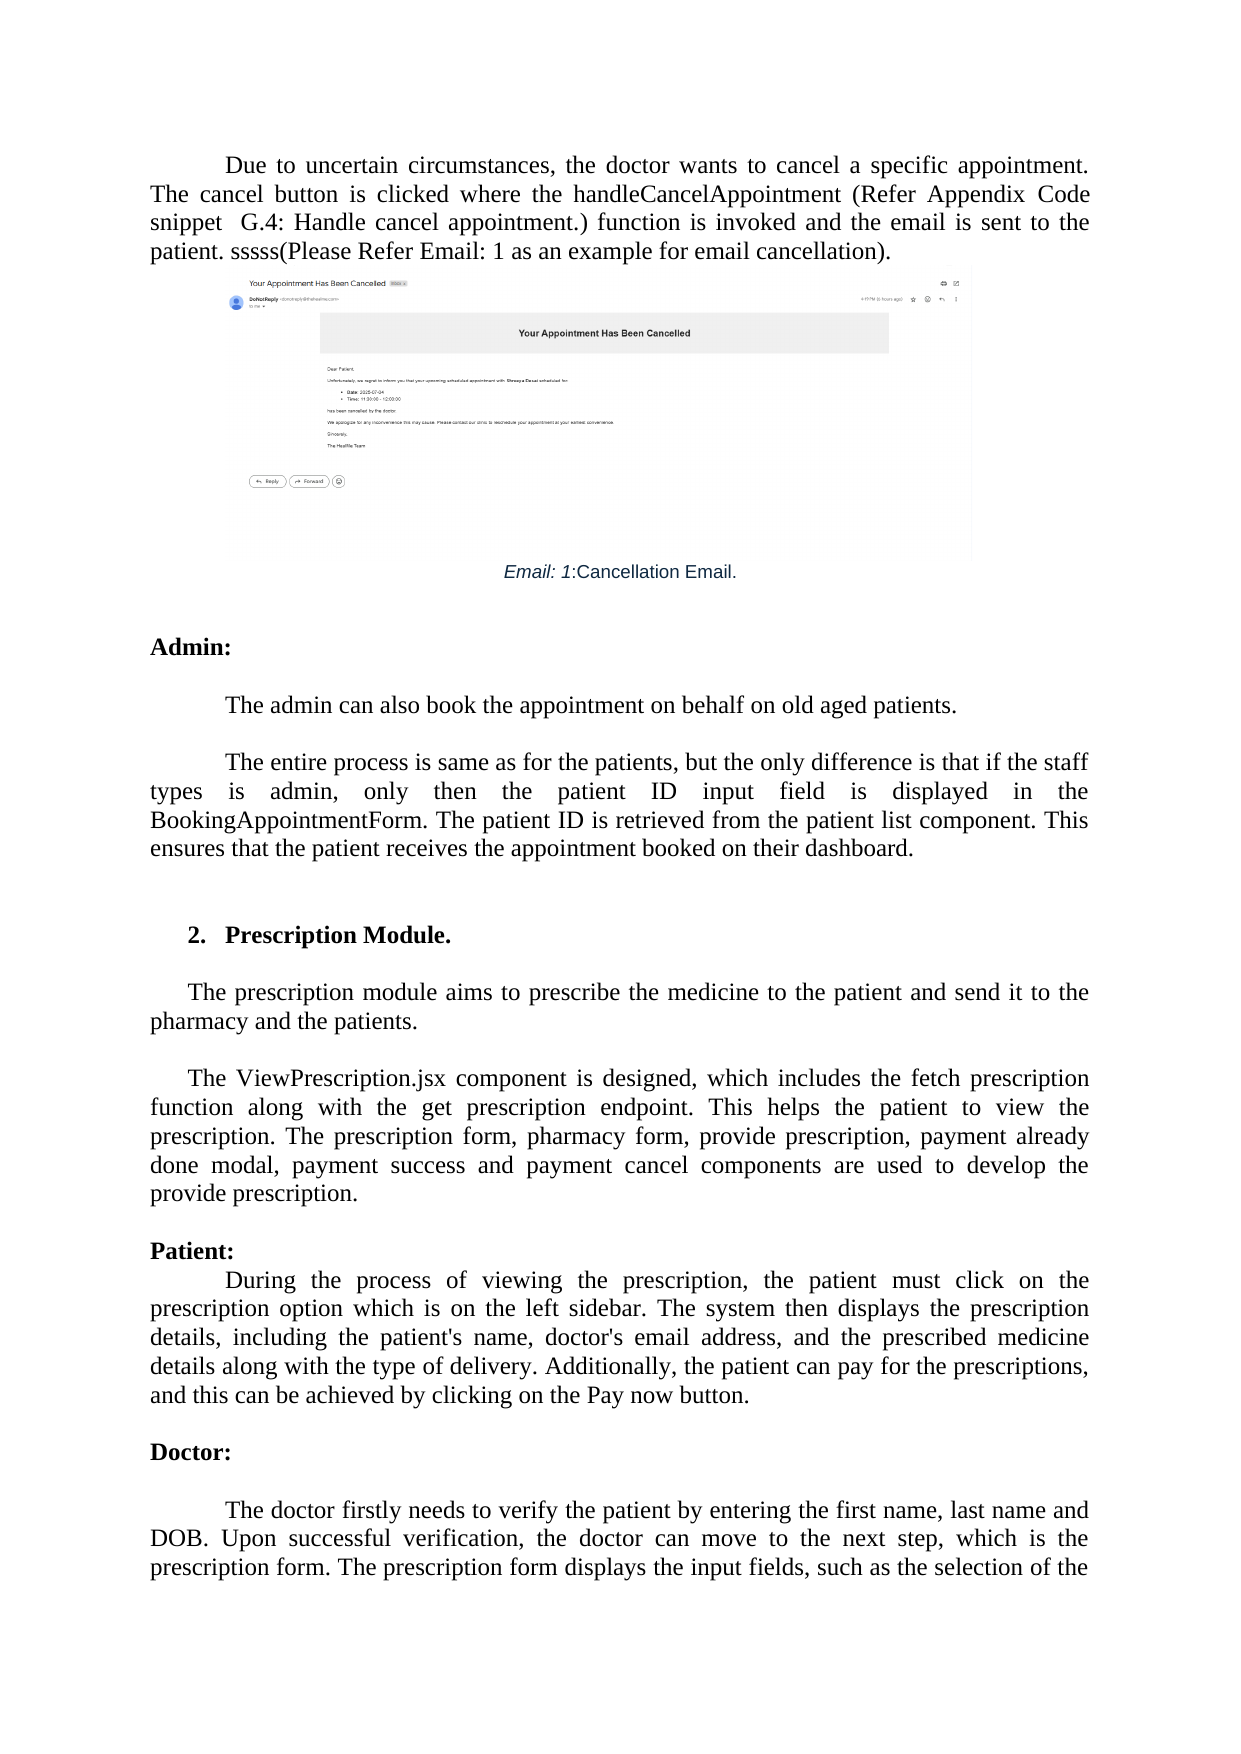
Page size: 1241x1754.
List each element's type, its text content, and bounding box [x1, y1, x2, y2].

text The admin can also book the appointment on behalf on old aged patients. [150, 690, 1090, 718]
text The ViewPrescription.jsx component is designed, which includes the fetch prescription function along with the get prescription endpoint. This helps the patient to view the prescription. The prescription form, pharmacy form, provide prescription, payment already done modal, payment success and payment cancel components are used to develop the provide prescription. [150, 1063, 1090, 1207]
text Admin: [150, 632, 1090, 661]
text During the process of viewing the prescription, the patient must click on the prescription option which is on the left sidebar. The system then displays the prescription details, including the patient's name, doctor's email address, and the prescribed medicine details along with the type of delivery. Additionally, the patient can pay for the prescriptions, and this can be achieved by clicking on the Pay now button. [150, 1265, 1090, 1408]
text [150, 1495, 1090, 1581]
text The prescription module aims to prescribe the medicine to the patient and send it to the pharmacy and the patients. [150, 977, 1090, 1035]
text Due to uncertain circumstances, the doctor wants to cancel a specific appointment. The cancel button is clicked where the handleCancelAppointment (Refer Appendix Code snippet G.4: Handle cancel appointment.) function is invoked and the email is sent to the patient. sssss(Please Refer Email: 1 as an example for email cancellation). [150, 150, 1090, 265]
picture [225, 265, 973, 561]
text Patient: [150, 1236, 1090, 1265]
text Doctor: [150, 1437, 1090, 1466]
list Prescription Module. [187, 920, 1090, 948]
text The entire process is same as for the patients, but the only difference is that if the staff types is admin, only then the patient ID input field is displayed in the BookingAppointmentForm. The patient ID is retrieved from the patient list component. This ensures that the patient receives the appointment booked on their dashboard. [150, 747, 1090, 862]
